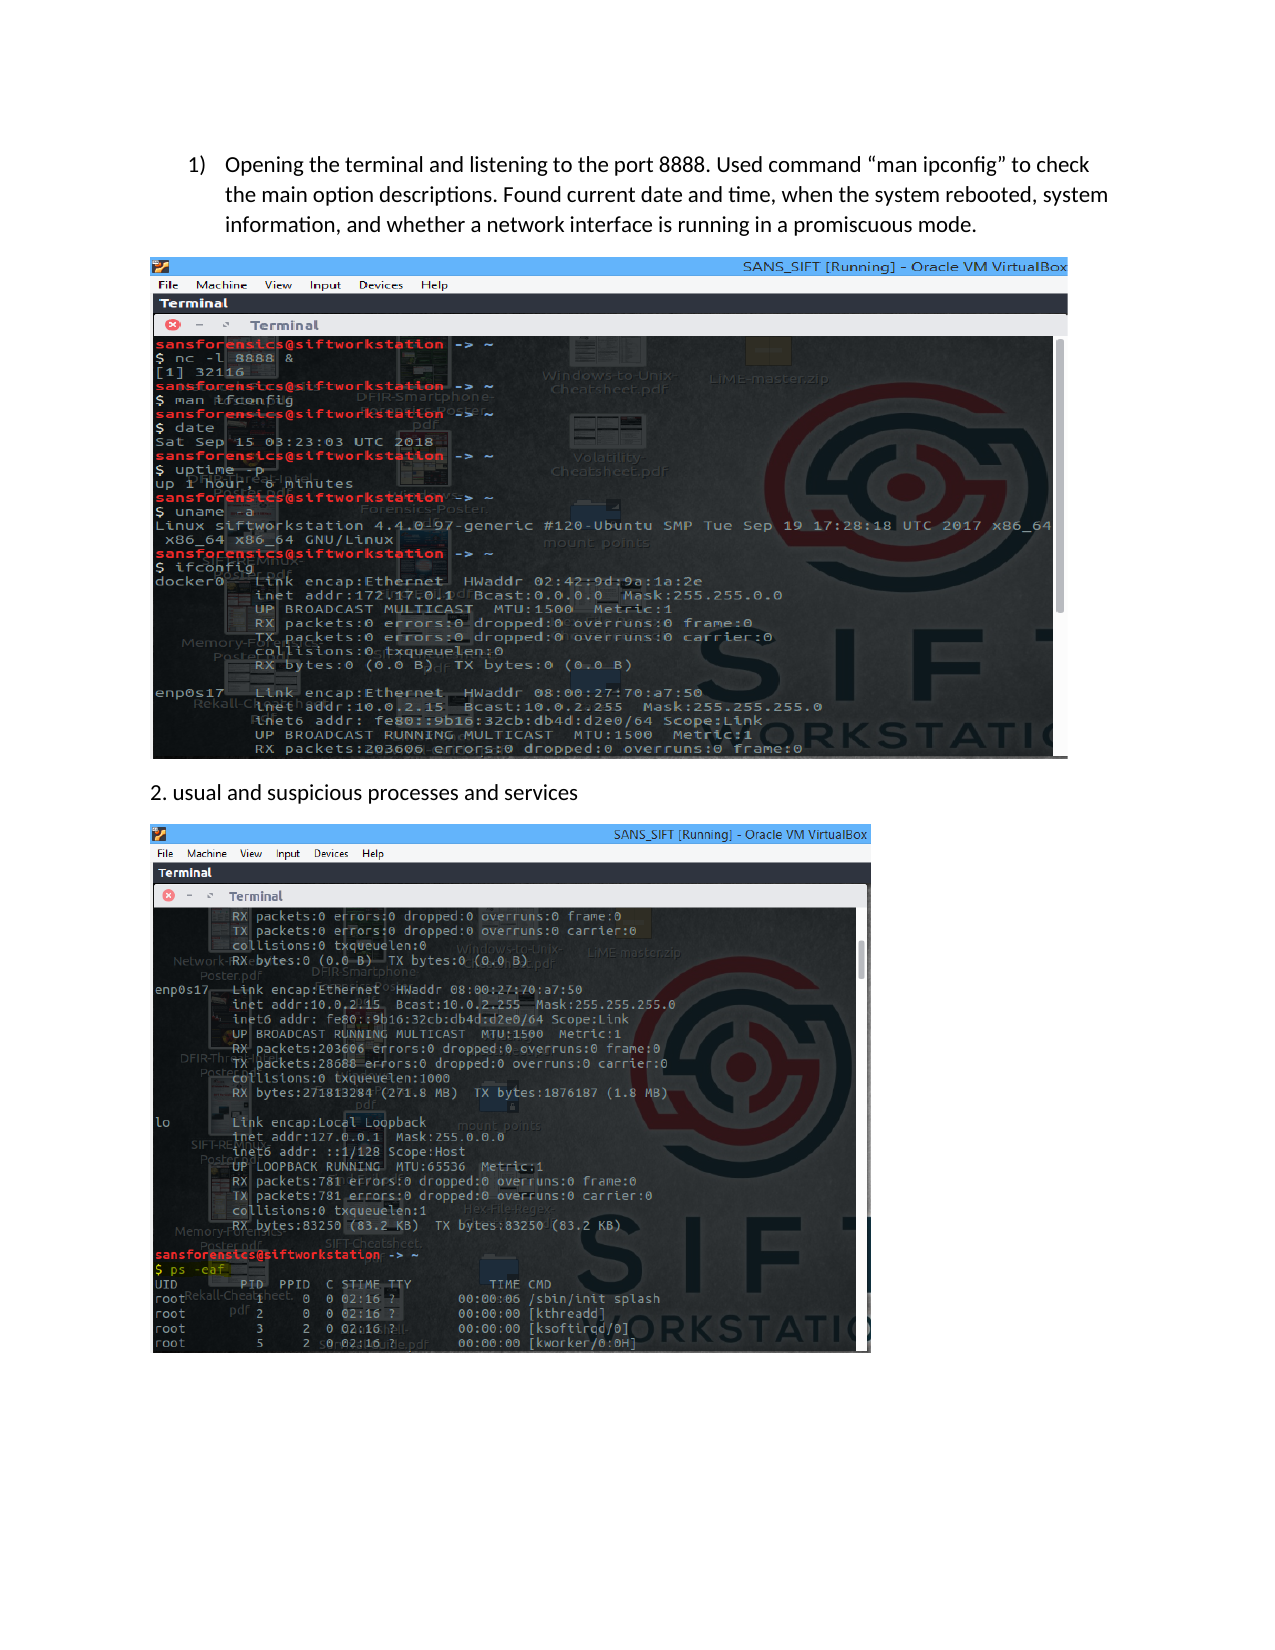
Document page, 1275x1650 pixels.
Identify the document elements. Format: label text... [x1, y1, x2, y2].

picture [150, 257, 1068, 759]
picture [150, 824, 871, 1353]
text 2. usual and suspicious processes and services [150, 778, 1125, 806]
list Opening the terminal and listening to the port 8888. Used command “man ipconfig” to check the main option descriptions. Found current date and time, when the system rebooted, system information, and whether a network interface is running in a promiscuous mode. [187, 150, 1125, 238]
